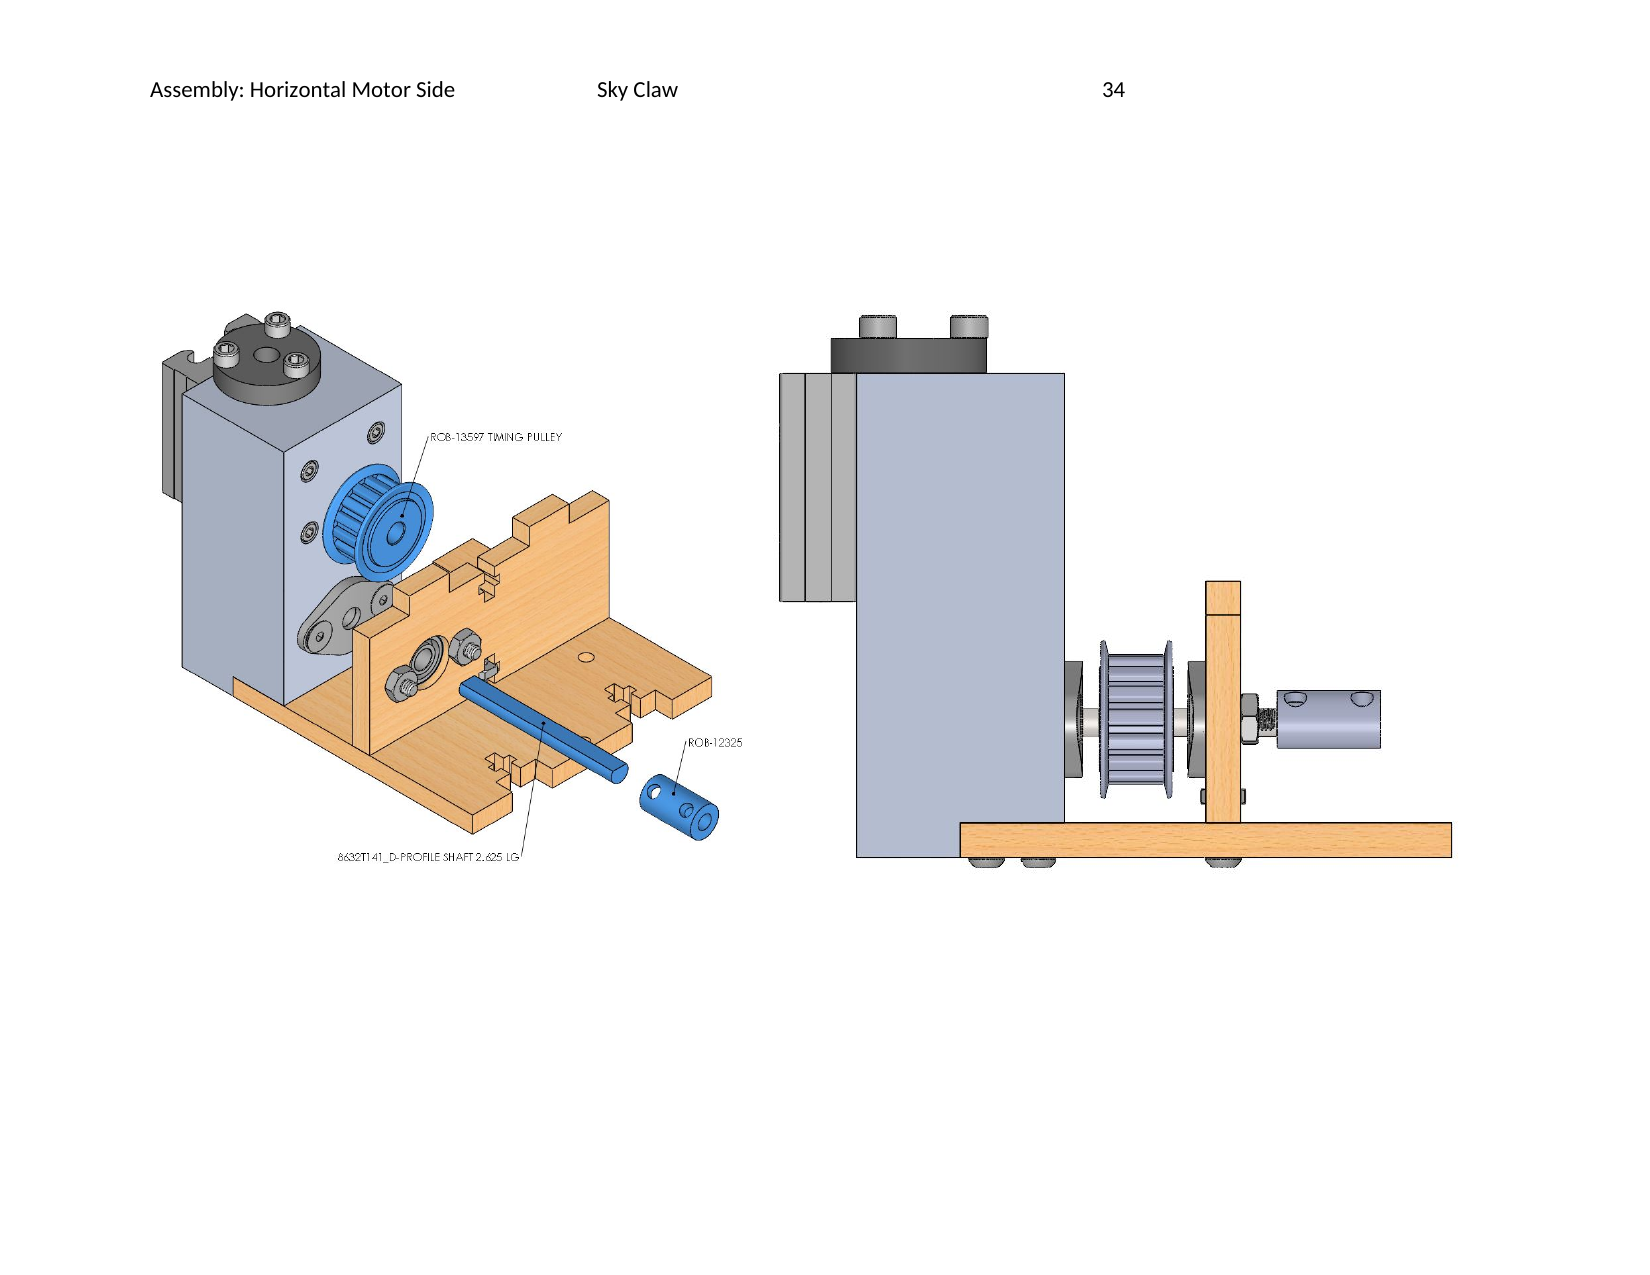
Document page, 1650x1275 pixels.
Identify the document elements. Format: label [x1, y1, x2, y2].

picture [150, 304, 1471, 883]
